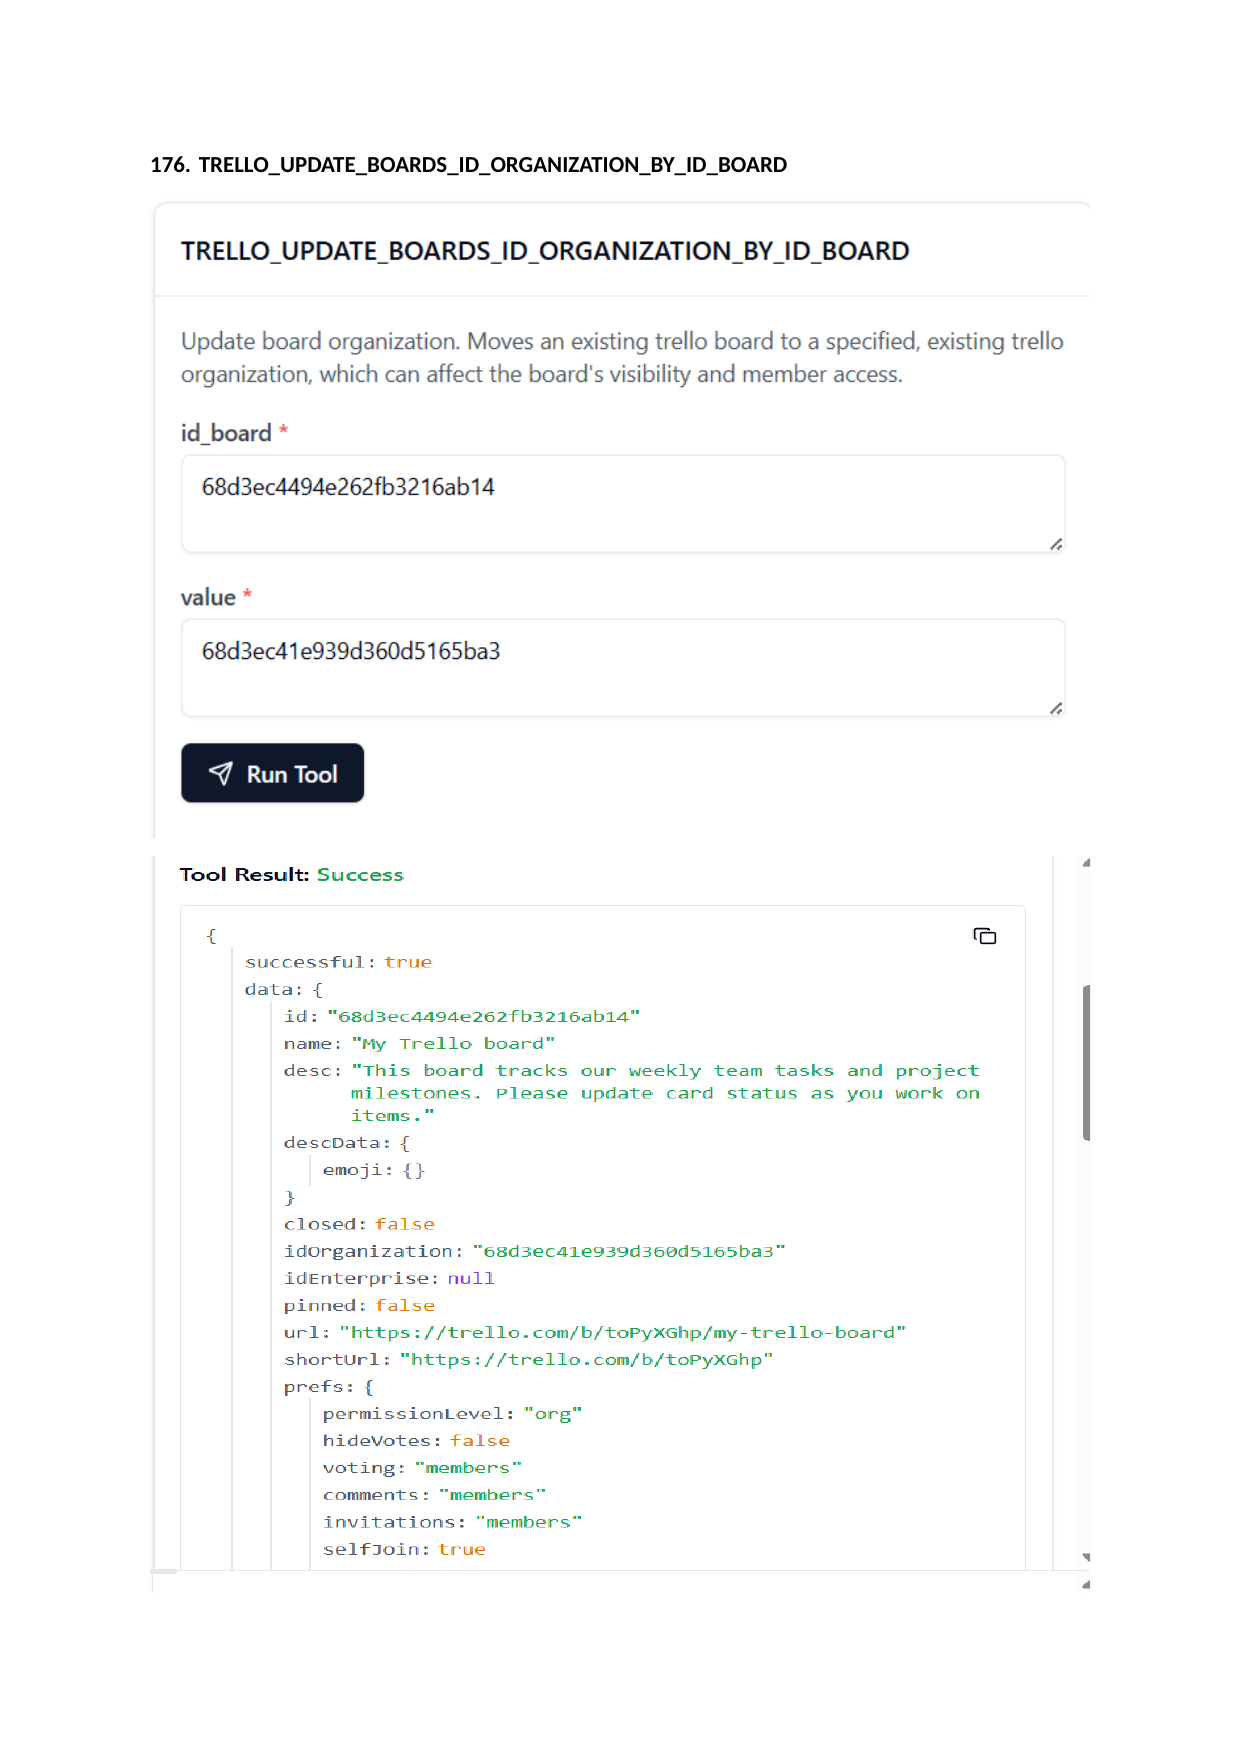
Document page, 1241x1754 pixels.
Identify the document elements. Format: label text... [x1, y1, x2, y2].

picture [150, 197, 1091, 838]
picture [150, 856, 1091, 1593]
text 176. TRELLO_UPDATE_BOARDS_ID_ORGANIZATION_BY_ID_BOARD [150, 150, 1090, 178]
